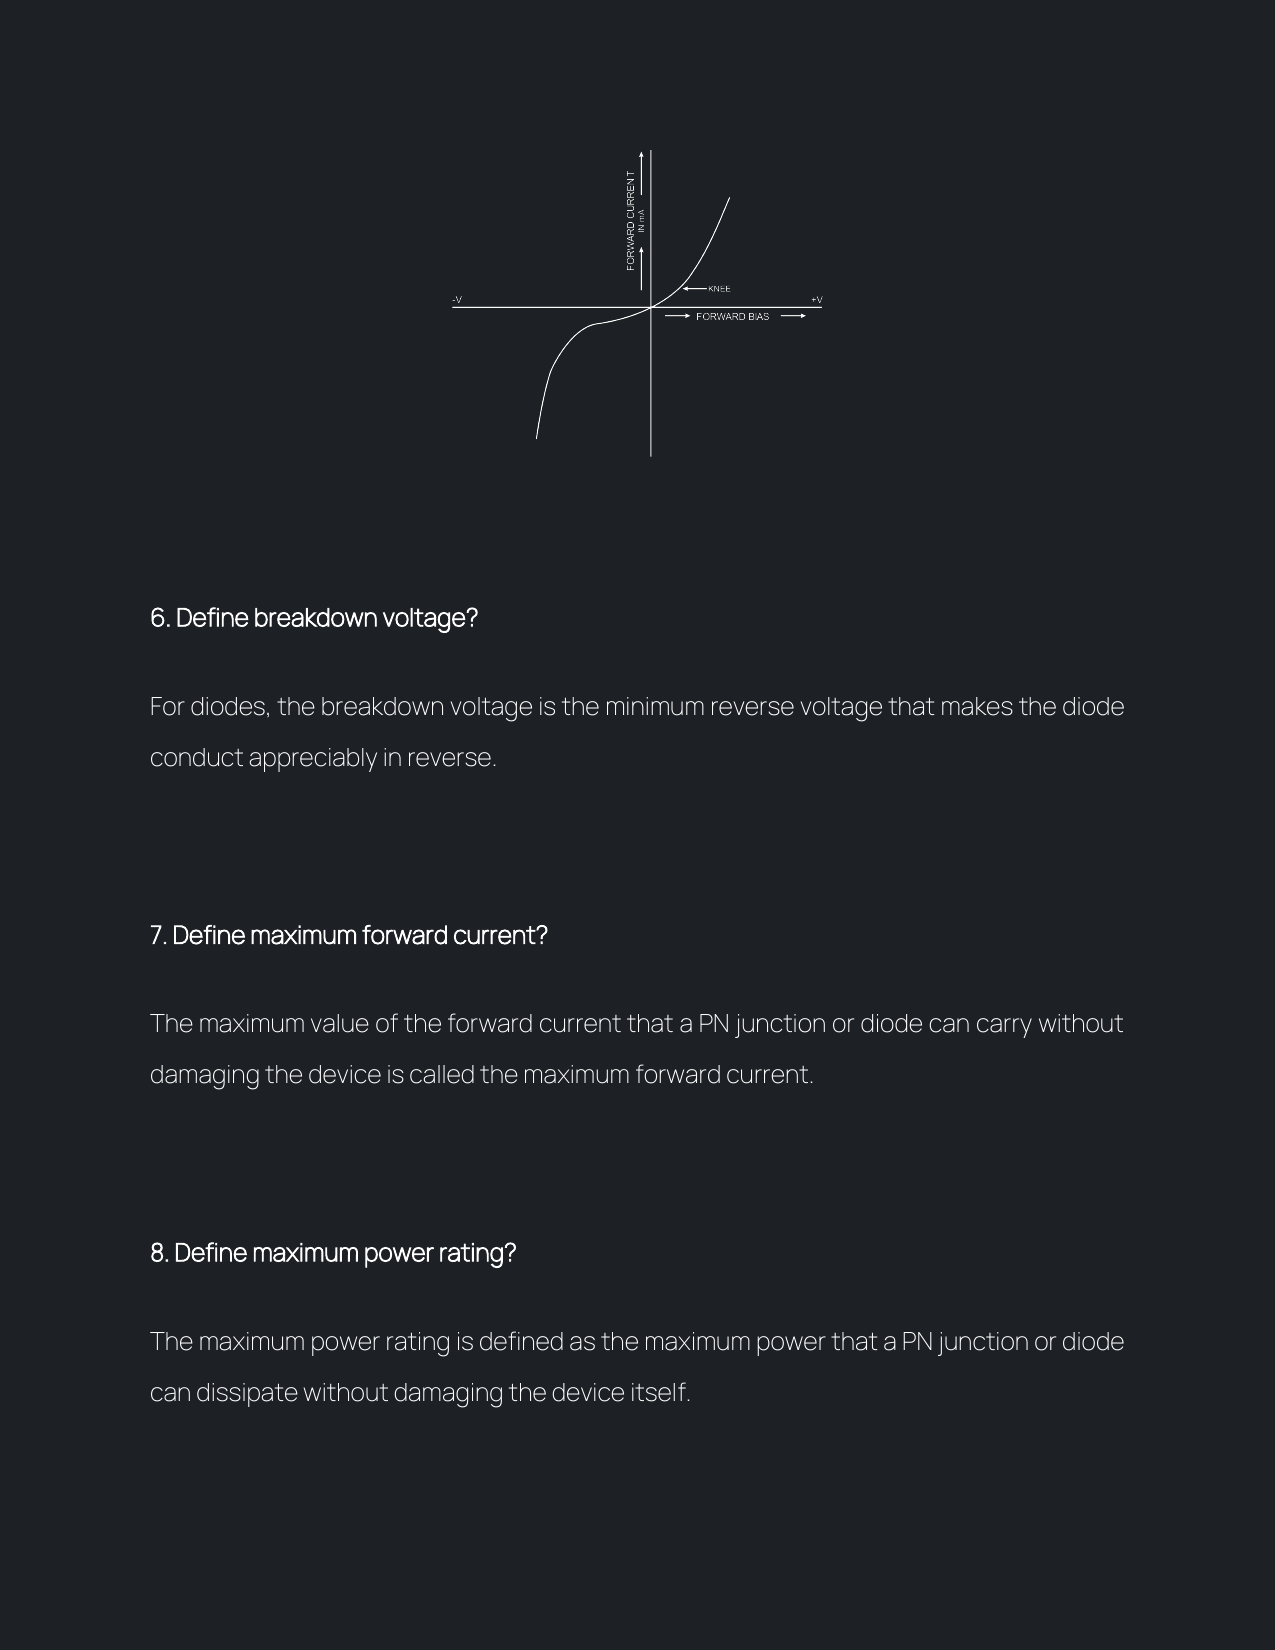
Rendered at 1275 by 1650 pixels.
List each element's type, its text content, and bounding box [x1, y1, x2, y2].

picture [452, 150, 823, 457]
text 8. Define maximum power rating? [150, 1234, 1125, 1269]
text For diodes, the breakdown voltage is the minimum reverse voltage that makes the diode conduct appreciably in reverse. [150, 688, 1125, 774]
text 7. Define maximum forward current? [150, 917, 1125, 951]
text The maximum power rating is defined as the maximum power that a PN junction or diode can dissipate without damaging the device itself. [150, 1323, 1125, 1409]
text 6. Define breakdown voltage? [150, 599, 1125, 634]
text The maximum value of the forward current that a PN junction or diode can carry without damaging the device is called the maximum forward current. [150, 1006, 1125, 1091]
